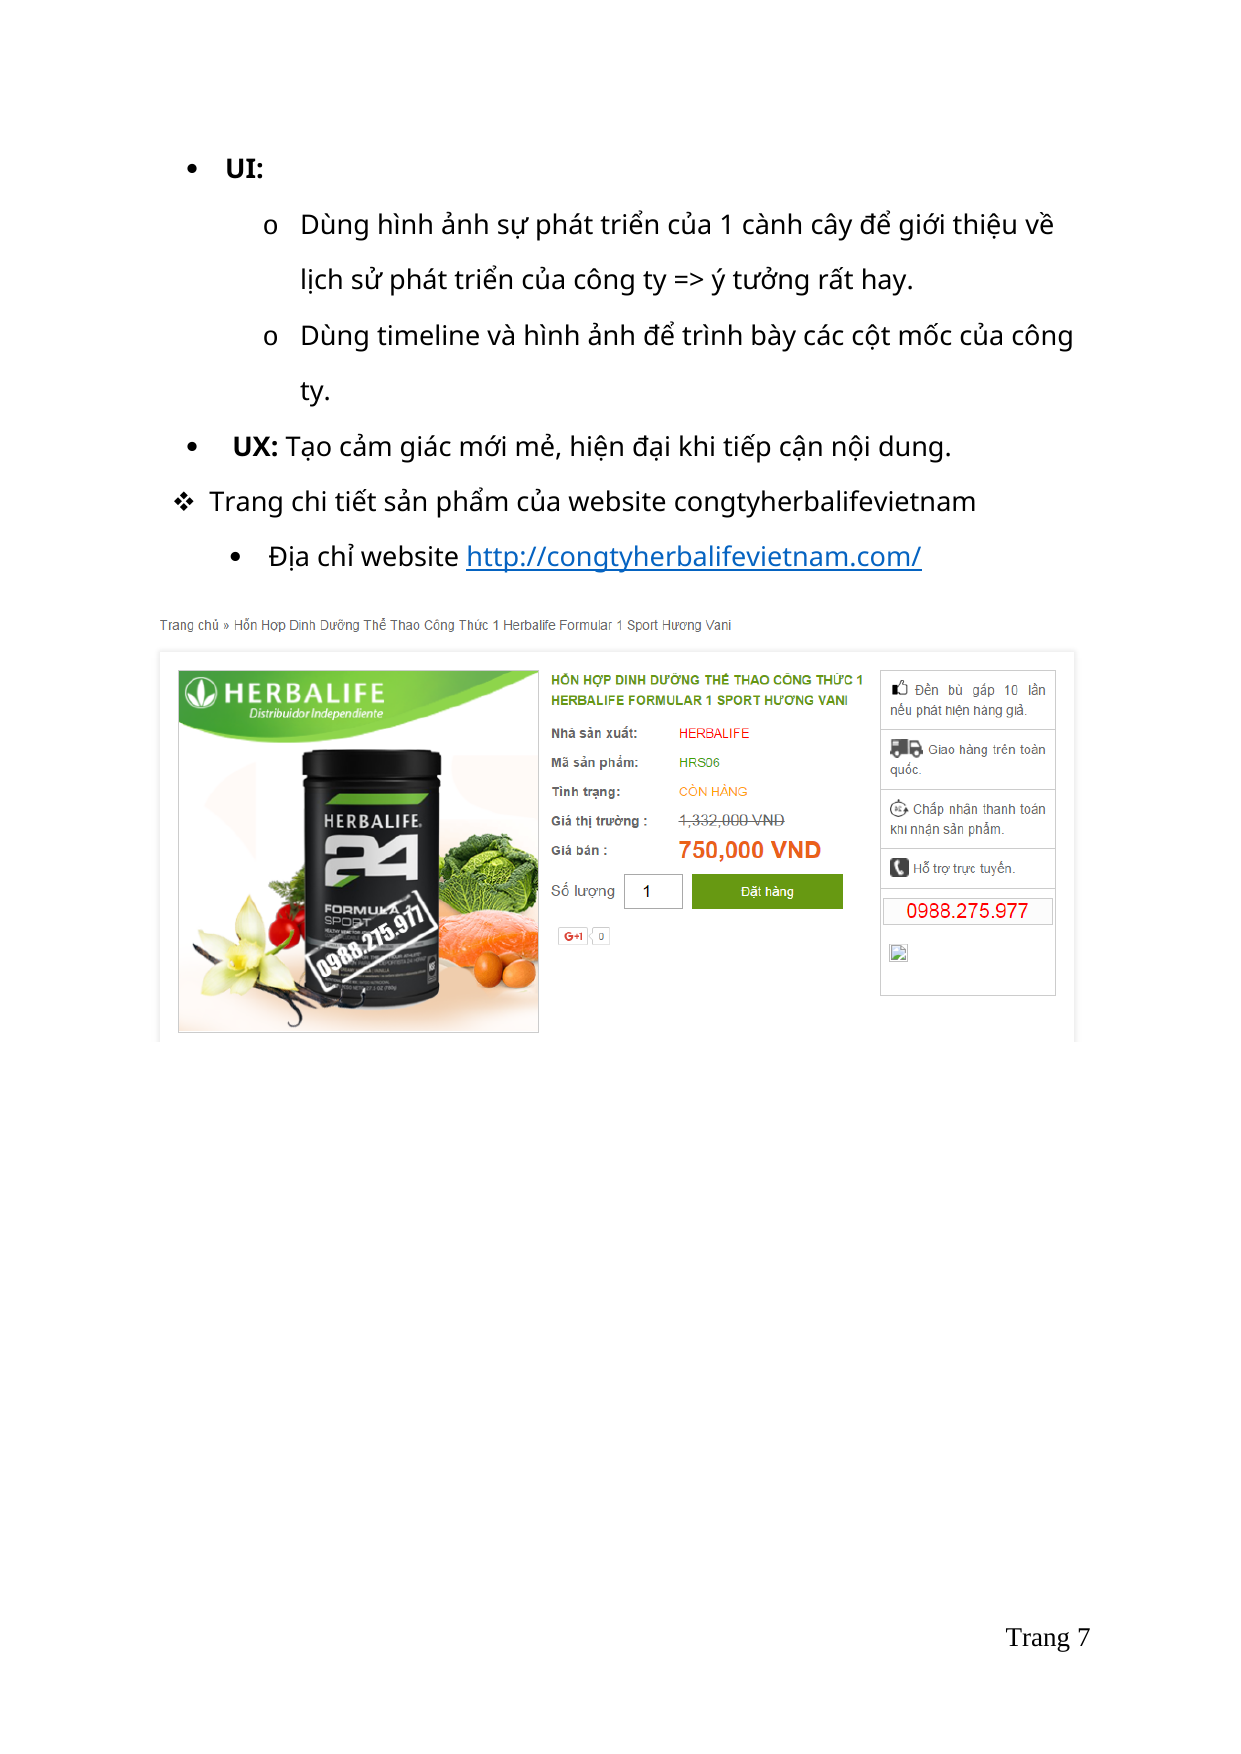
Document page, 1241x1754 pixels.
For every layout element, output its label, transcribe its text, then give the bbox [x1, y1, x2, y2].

list Dùng hình ảnh sự phát triển của 1 cành cây để giới thiệu về lịch sử phát triển của công ty => ý tưởng rất hay. [262, 205, 1090, 298]
picture [150, 609, 1091, 1042]
list Trang chi tiết sản phẩm của website congtyherbalifevietnam [172, 482, 1090, 519]
list Dùng timeline và hình ảnh để trình bày các cột mốc của công ty. [262, 316, 1090, 408]
list UX: Tạo cảm giác mới mẻ, hiện đại khi tiếp cận nội dung. [187, 427, 1090, 464]
list UI: [187, 150, 1090, 187]
list Địa chỉ website http://congtyherbalifevietnam.com/ [231, 538, 1090, 574]
